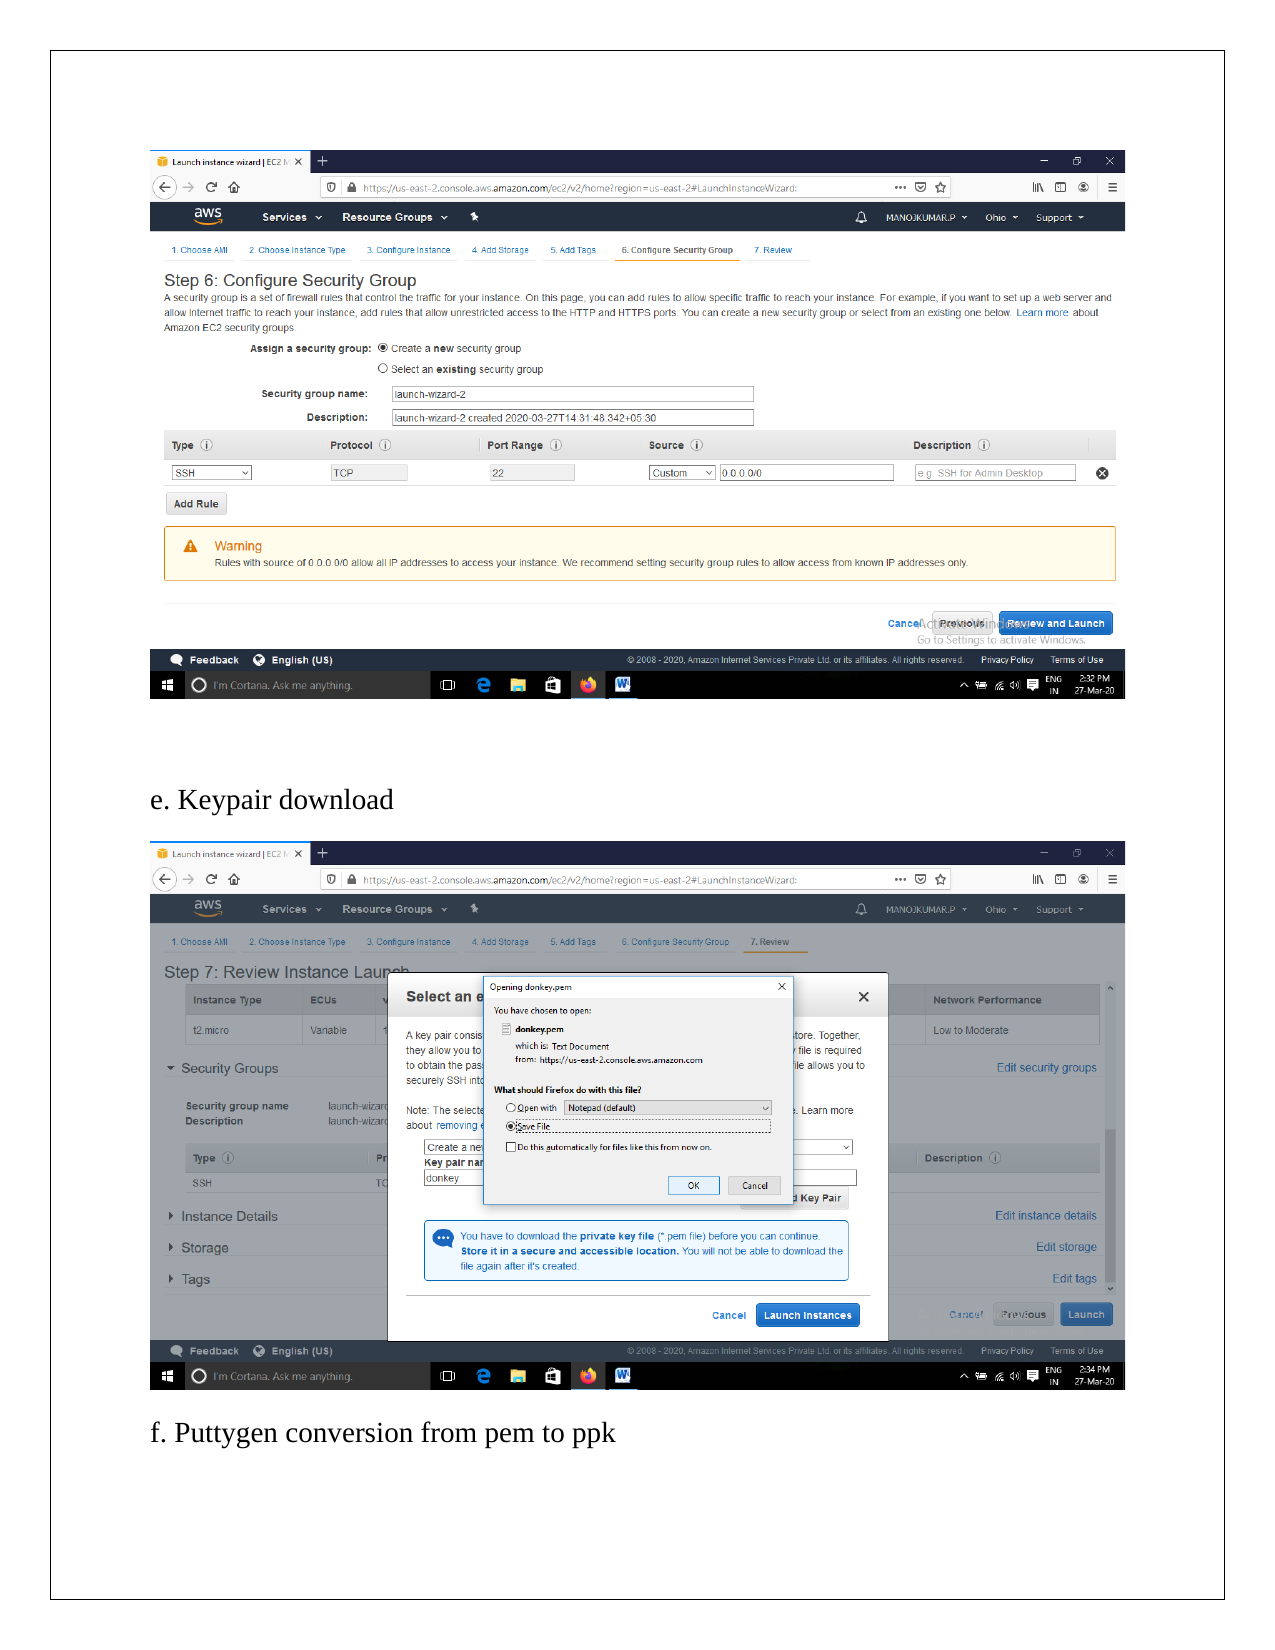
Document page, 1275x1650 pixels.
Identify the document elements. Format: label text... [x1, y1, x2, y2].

text f. Puttygen conversion from pem to ppk [150, 1415, 1125, 1448]
picture [150, 841, 1125, 1390]
text e. Keypair download [150, 782, 1125, 816]
picture [150, 150, 1125, 699]
